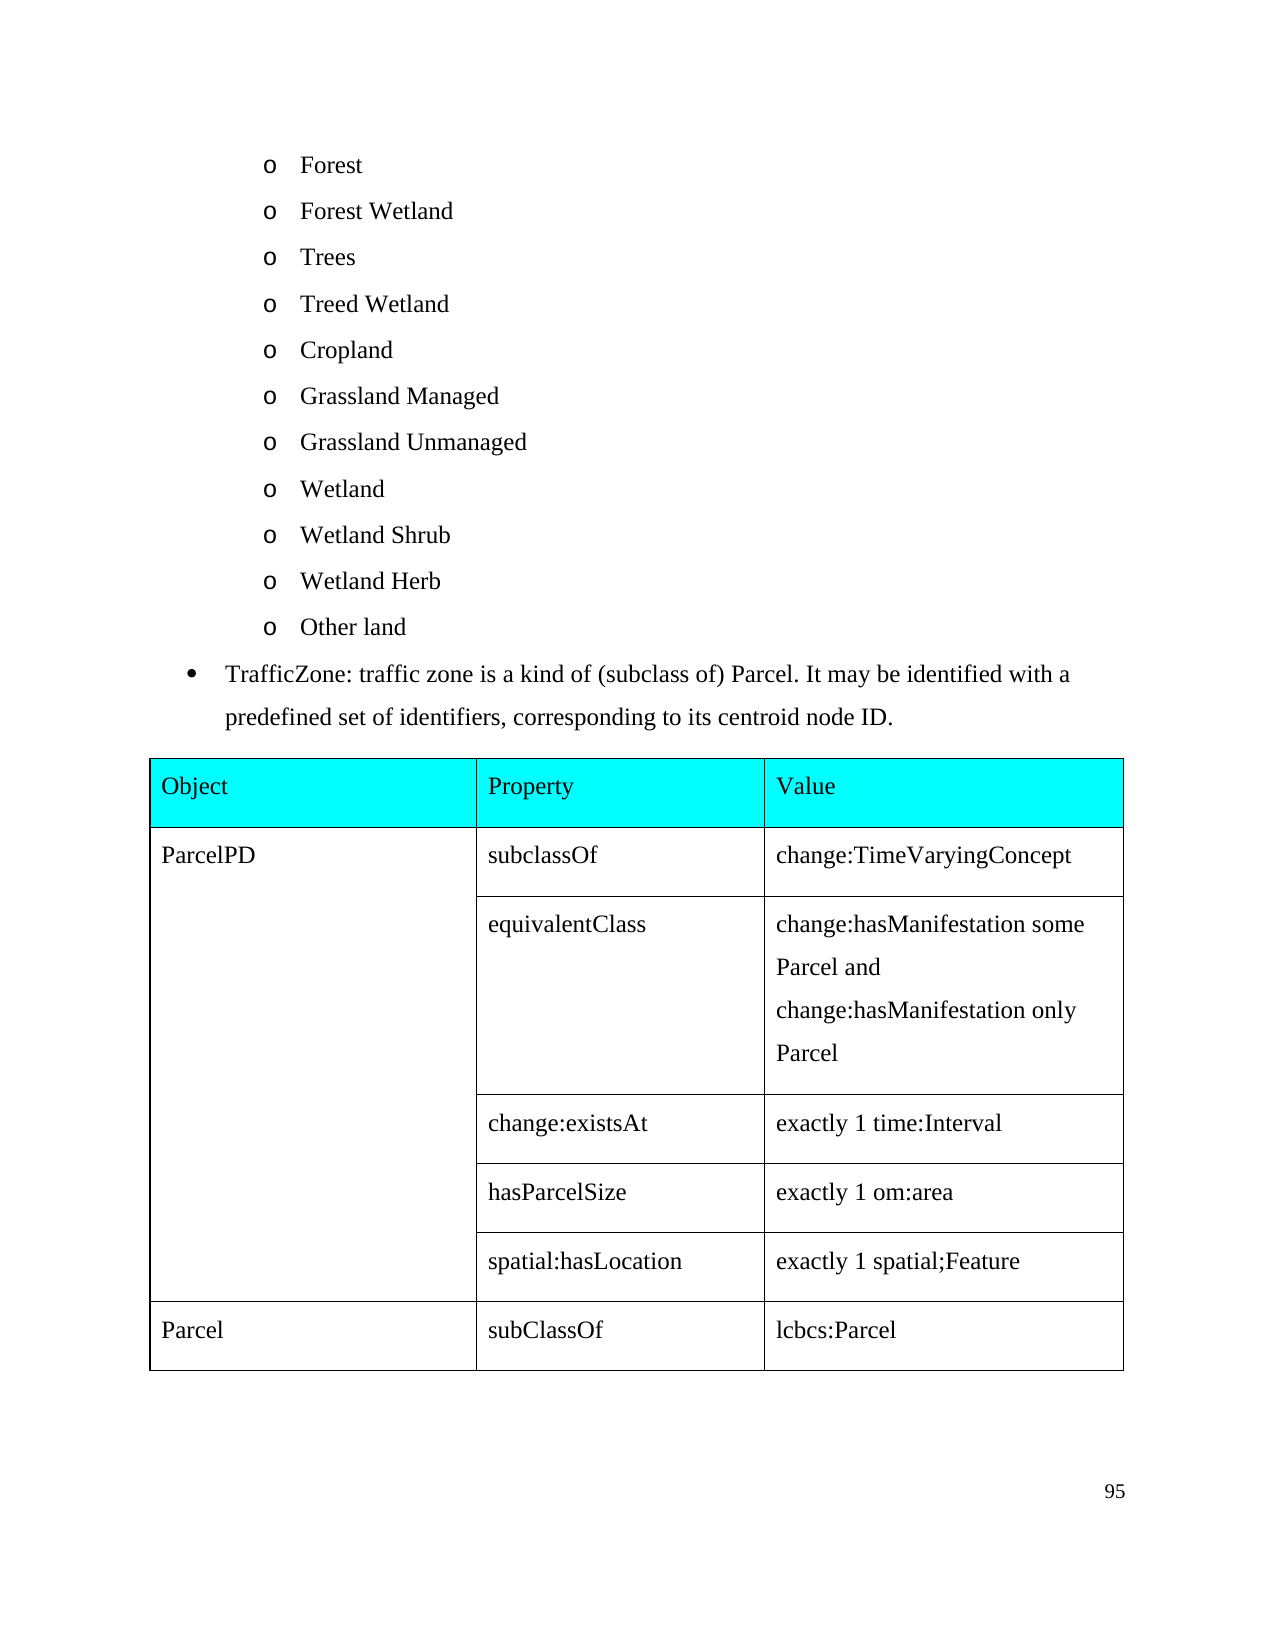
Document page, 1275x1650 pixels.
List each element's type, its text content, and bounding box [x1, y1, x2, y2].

list Wetland Herb [262, 566, 1125, 597]
list TrafficZone: traffic zone is a kind of (subclass of) Parcel. It may be identified with a predefined set of identifiers, corresponding to its centroid node ID. [187, 659, 1125, 731]
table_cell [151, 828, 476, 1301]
list Trees [262, 242, 1125, 273]
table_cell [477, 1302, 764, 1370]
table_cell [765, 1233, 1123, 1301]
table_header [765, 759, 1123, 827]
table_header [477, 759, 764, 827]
list Treed Wetland [262, 289, 1125, 319]
list Wetland Shrub [262, 520, 1125, 551]
list Grassland Unmanaged [262, 427, 1125, 458]
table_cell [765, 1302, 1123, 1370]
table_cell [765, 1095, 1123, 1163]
list Cropland [262, 335, 1125, 366]
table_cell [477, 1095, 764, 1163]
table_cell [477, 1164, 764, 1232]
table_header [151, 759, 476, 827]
list Wetland [262, 474, 1125, 504]
list Other land [262, 612, 1125, 643]
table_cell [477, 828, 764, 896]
list Grassland Managed [262, 381, 1125, 412]
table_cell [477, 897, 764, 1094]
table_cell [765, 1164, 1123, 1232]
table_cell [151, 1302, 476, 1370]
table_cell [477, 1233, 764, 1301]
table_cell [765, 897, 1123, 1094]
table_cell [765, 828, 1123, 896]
list Forest Wetland [262, 196, 1125, 227]
list Forest [262, 150, 1125, 181]
